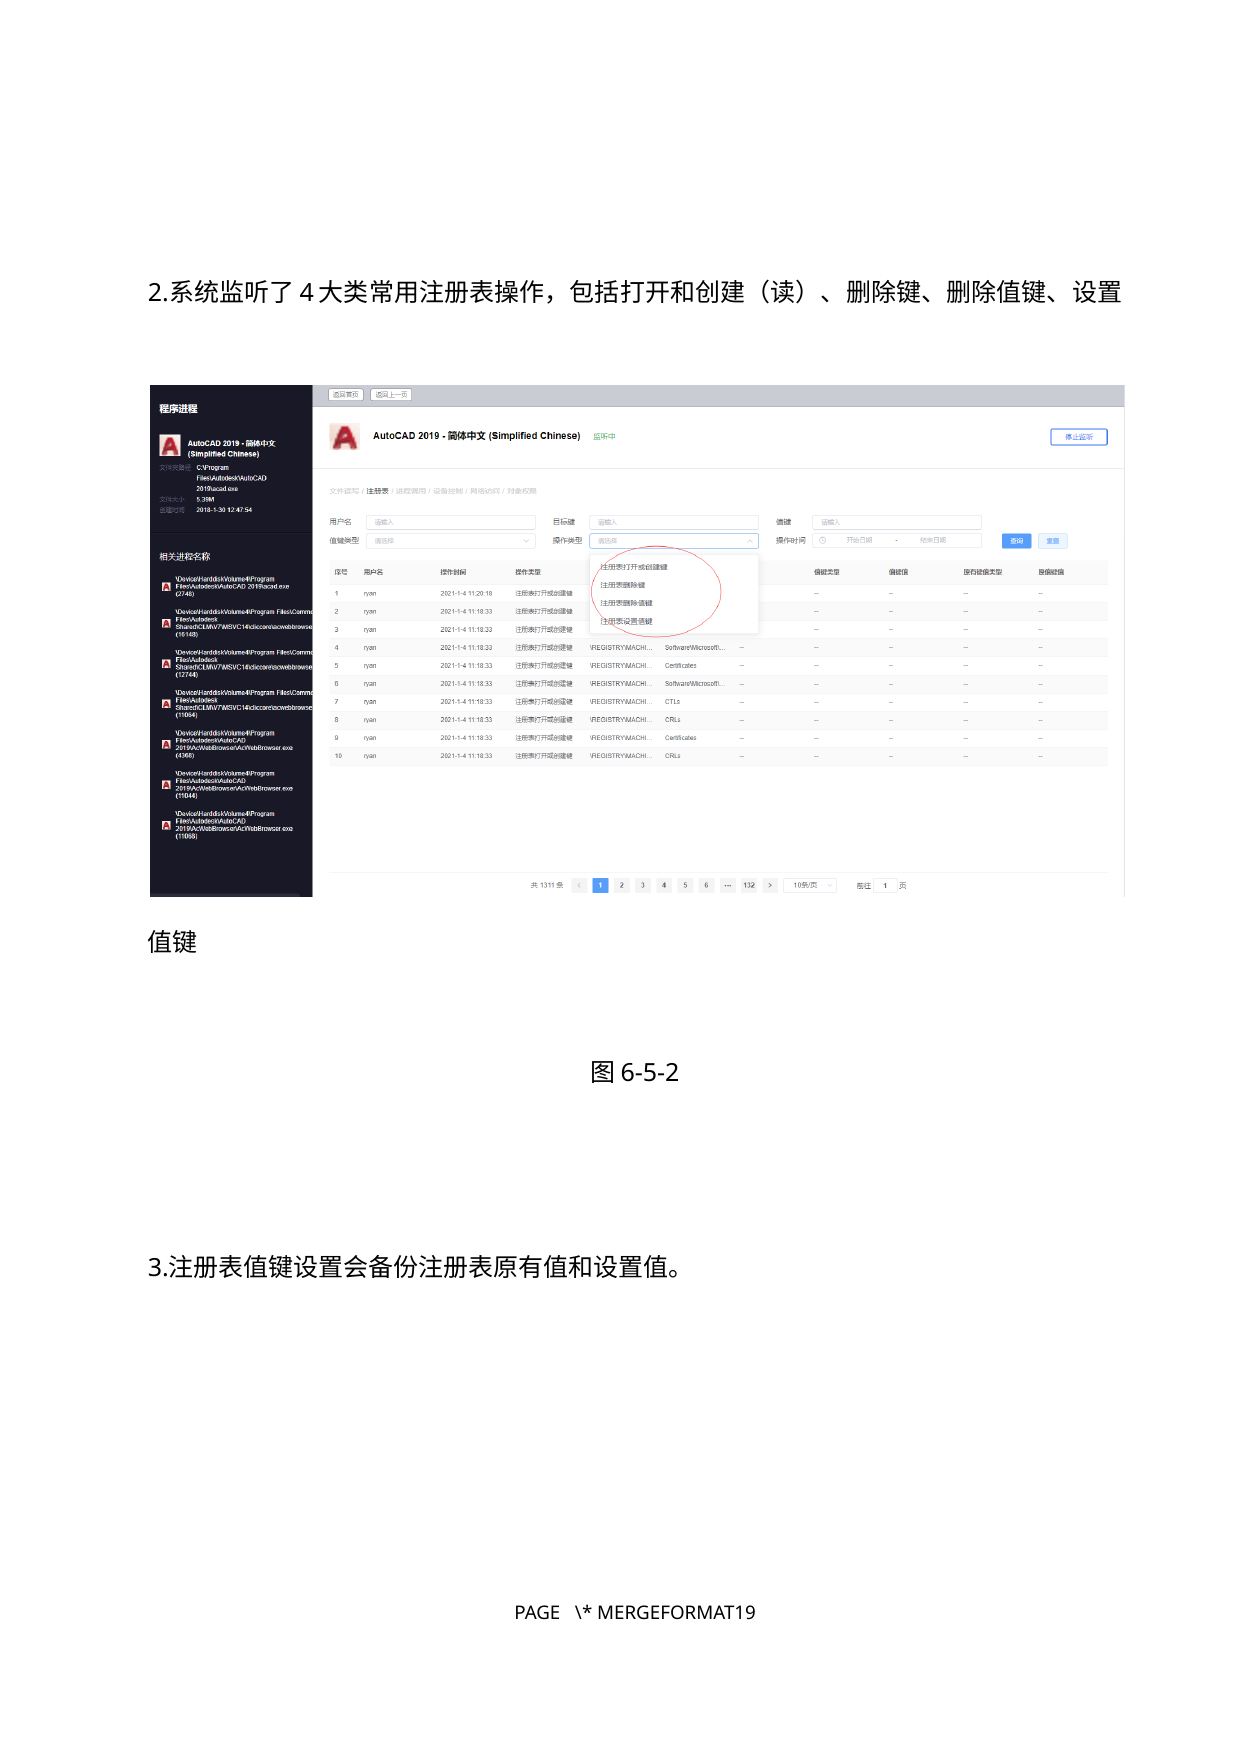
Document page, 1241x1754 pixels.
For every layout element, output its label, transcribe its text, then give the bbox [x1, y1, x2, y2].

picture [150, 385, 1125, 897]
text 图6-5-2 [148, 1038, 1122, 1103]
text 3.注册表值键设置会备份注册表原有值和设置值。 [148, 1233, 1122, 1298]
